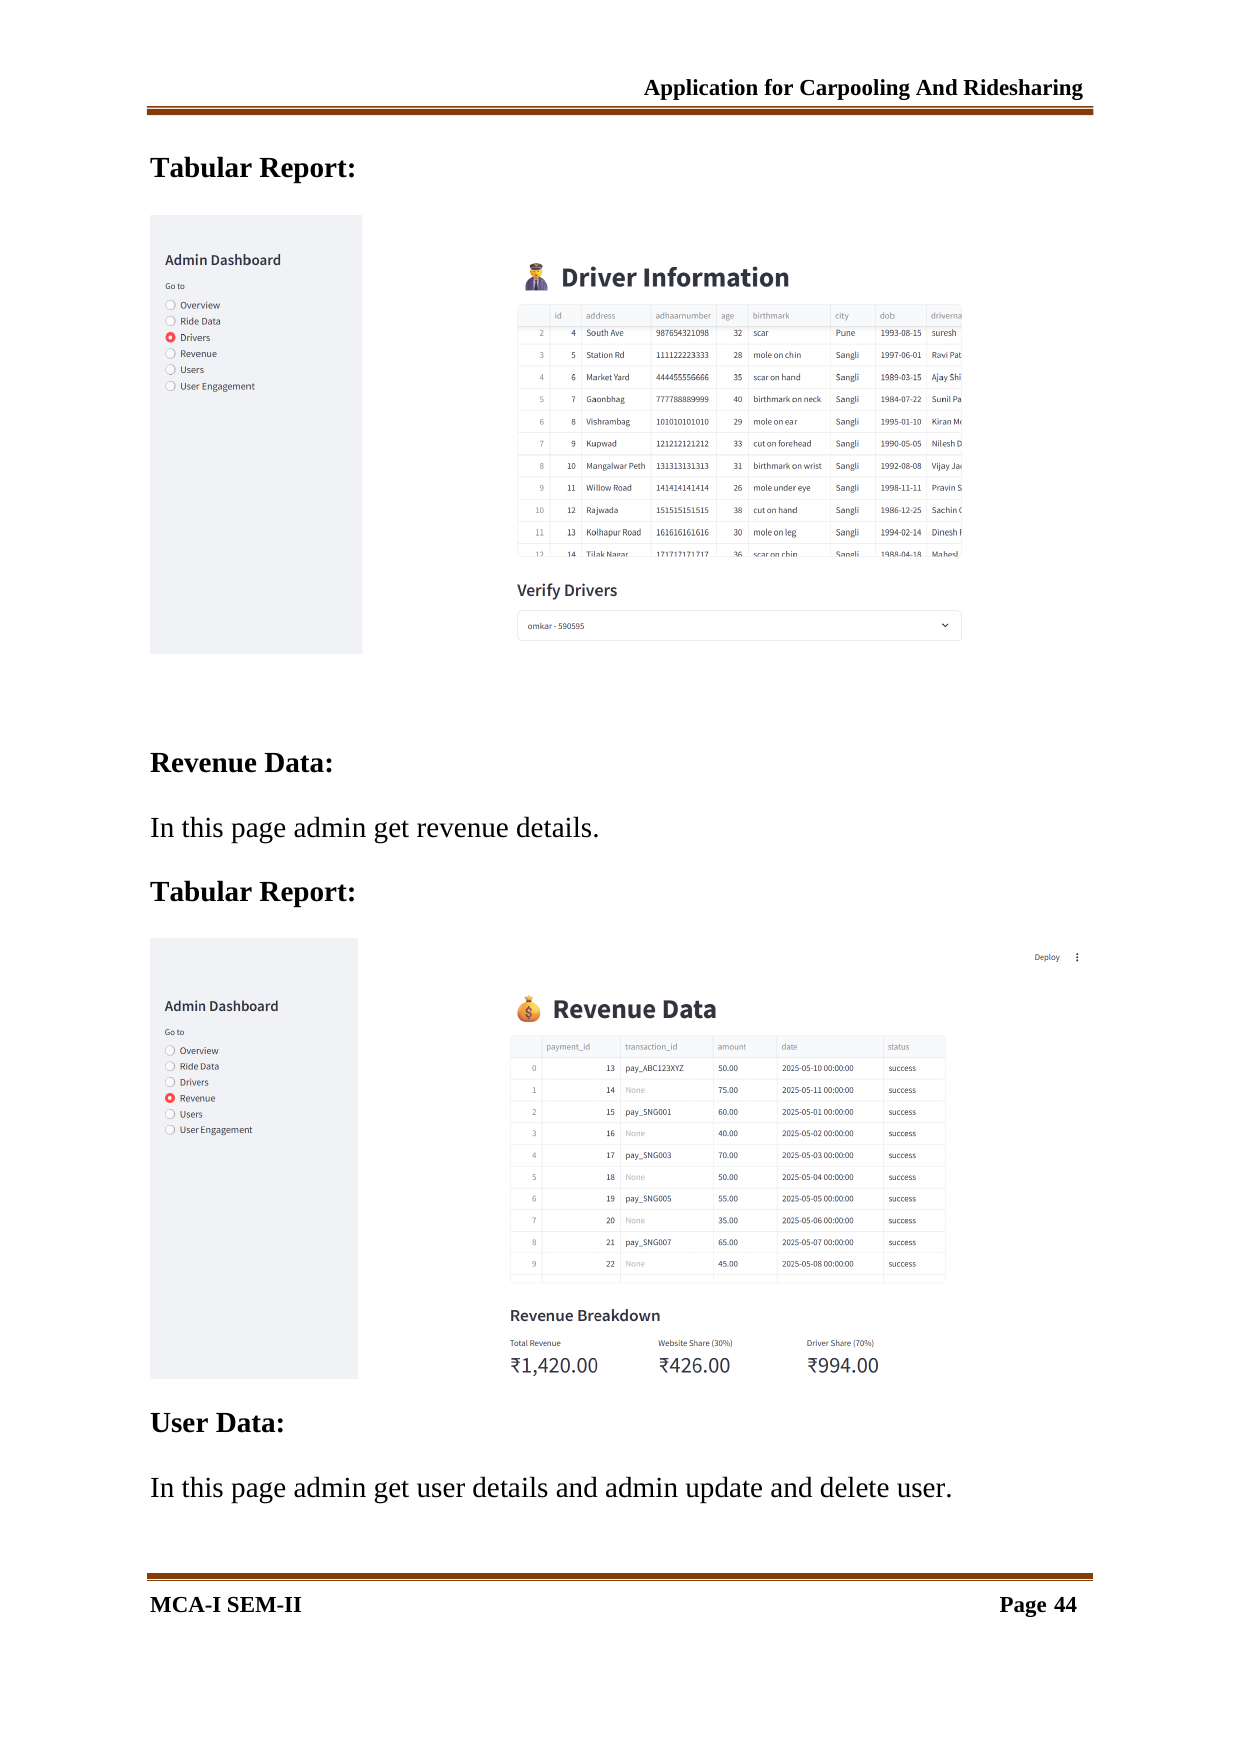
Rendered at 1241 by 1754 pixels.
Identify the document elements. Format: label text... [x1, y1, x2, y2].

text Revenue Data: [150, 745, 1090, 779]
picture [150, 938, 1091, 1379]
text In this page admin get user details and admin update and delete user. [150, 1470, 1090, 1504]
text Tabular Report: [150, 874, 1090, 908]
text In this page admin get revenue details. [150, 810, 1090, 843]
text Tabular Report: [150, 150, 1090, 184]
text User Data: [150, 1406, 1090, 1439]
picture [150, 215, 1091, 654]
